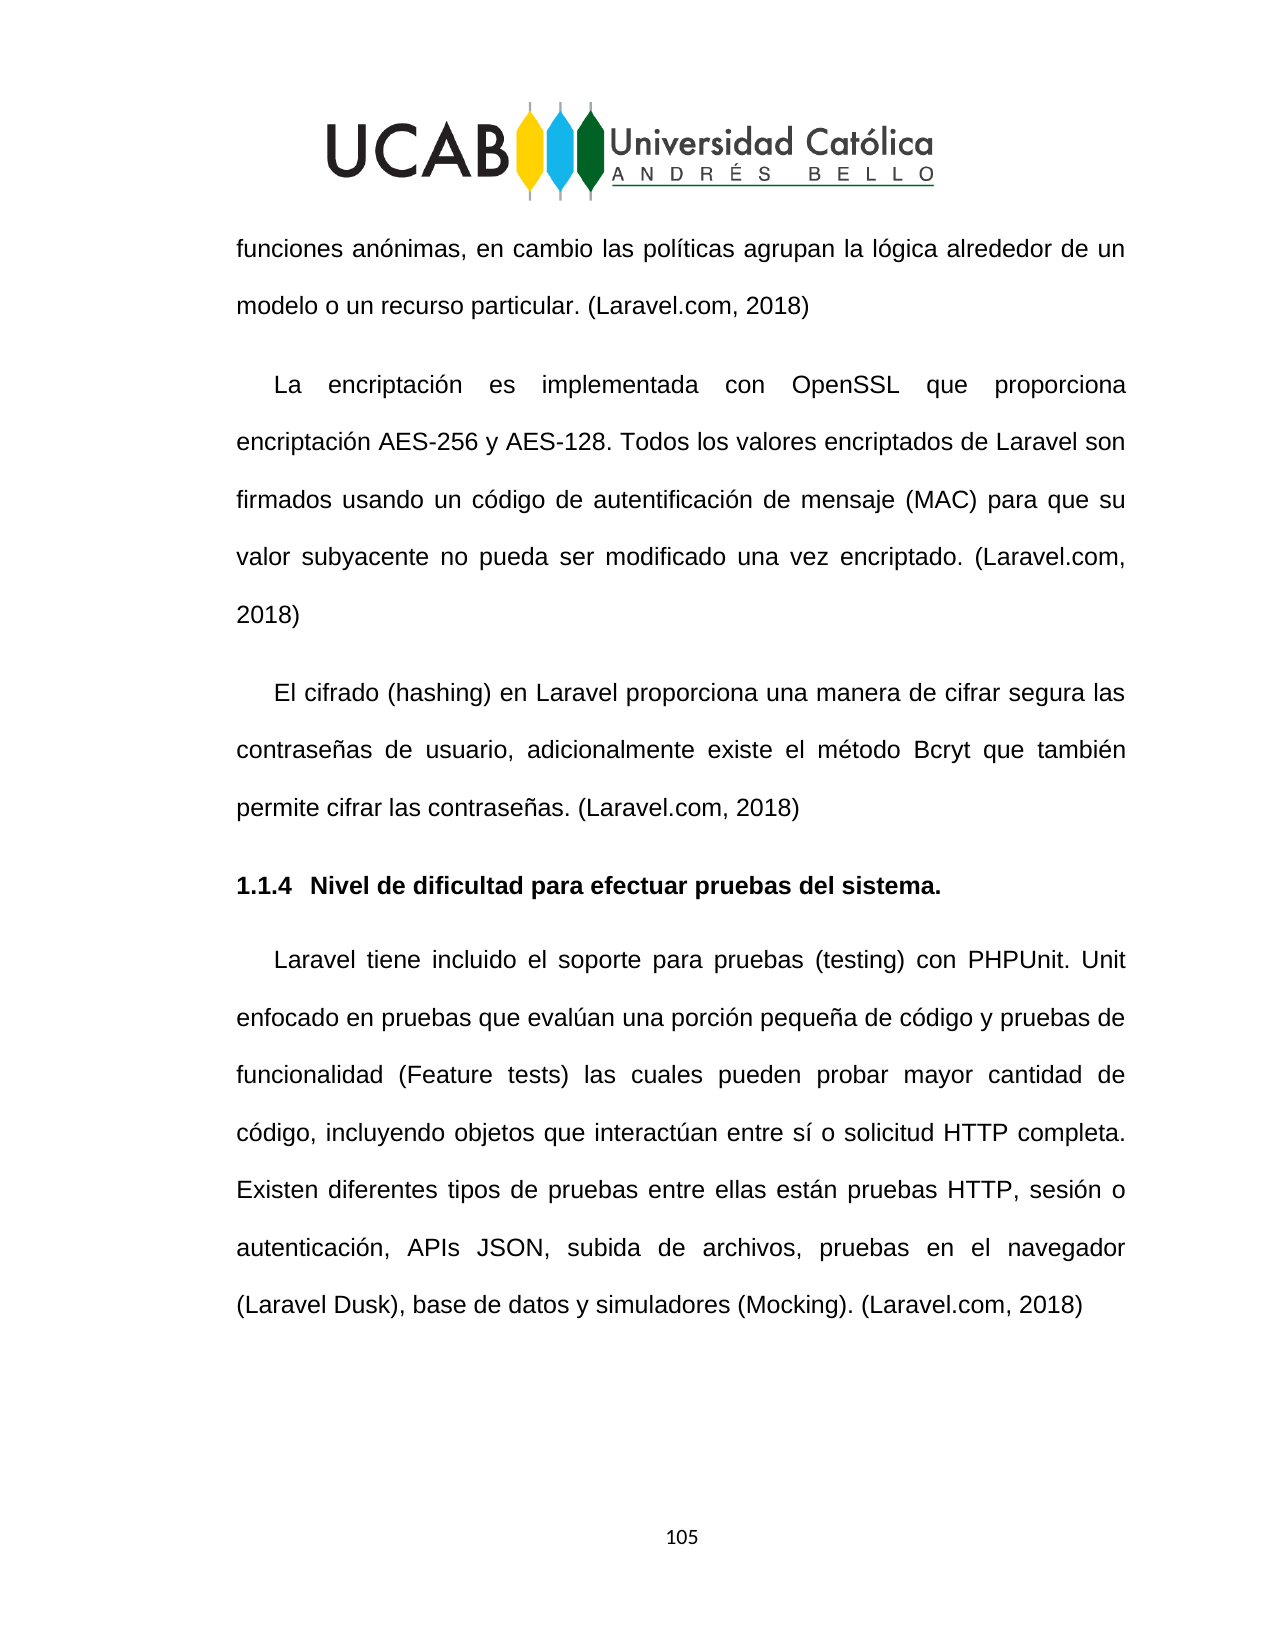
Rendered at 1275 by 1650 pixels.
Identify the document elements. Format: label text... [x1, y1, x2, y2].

picture [327, 102, 934, 201]
text La encriptación es implementada con OpenSSL que proporciona encriptación AES-256 y AES-128. Todos los valores encriptados de Laravel son firmados usando un código de autentificación de mensaje (MAC) para que su valor subyacente no pueda ser modificado una vez encriptado. (Laravel.com, 2018) [236, 370, 1127, 628]
list Nivel de dificultad para efectuar pruebas del sistema. [236, 871, 1127, 900]
text El cifrado (hashing) en Laravel proporciona una manera de cifrar segura las contraseñas de usuario, adicionalmente existe el método Bcryt que también permite cifrar las contraseñas. (Laravel.com, 2018) [236, 678, 1127, 822]
text Laravel tiene incluido el soporte para pruebas (testing) con PHPUnit. Unit enfocado en pruebas que evalúan una porción pequeña de código y pruebas de funcionalidad (Feature tests) las cuales pueden probar mayor cantidad de código, incluyendo objetos que interactúan entre sí o solicitud HTTP completa. Existen diferentes tipos de pruebas entre ellas están pruebas HTTP, sesión o autenticación, APIs JSON, subida de archivos, pruebas en el navegador (Laravel Dusk), base de datos y simuladores (Mocking). (Laravel.com, 2018) [236, 946, 1127, 1319]
